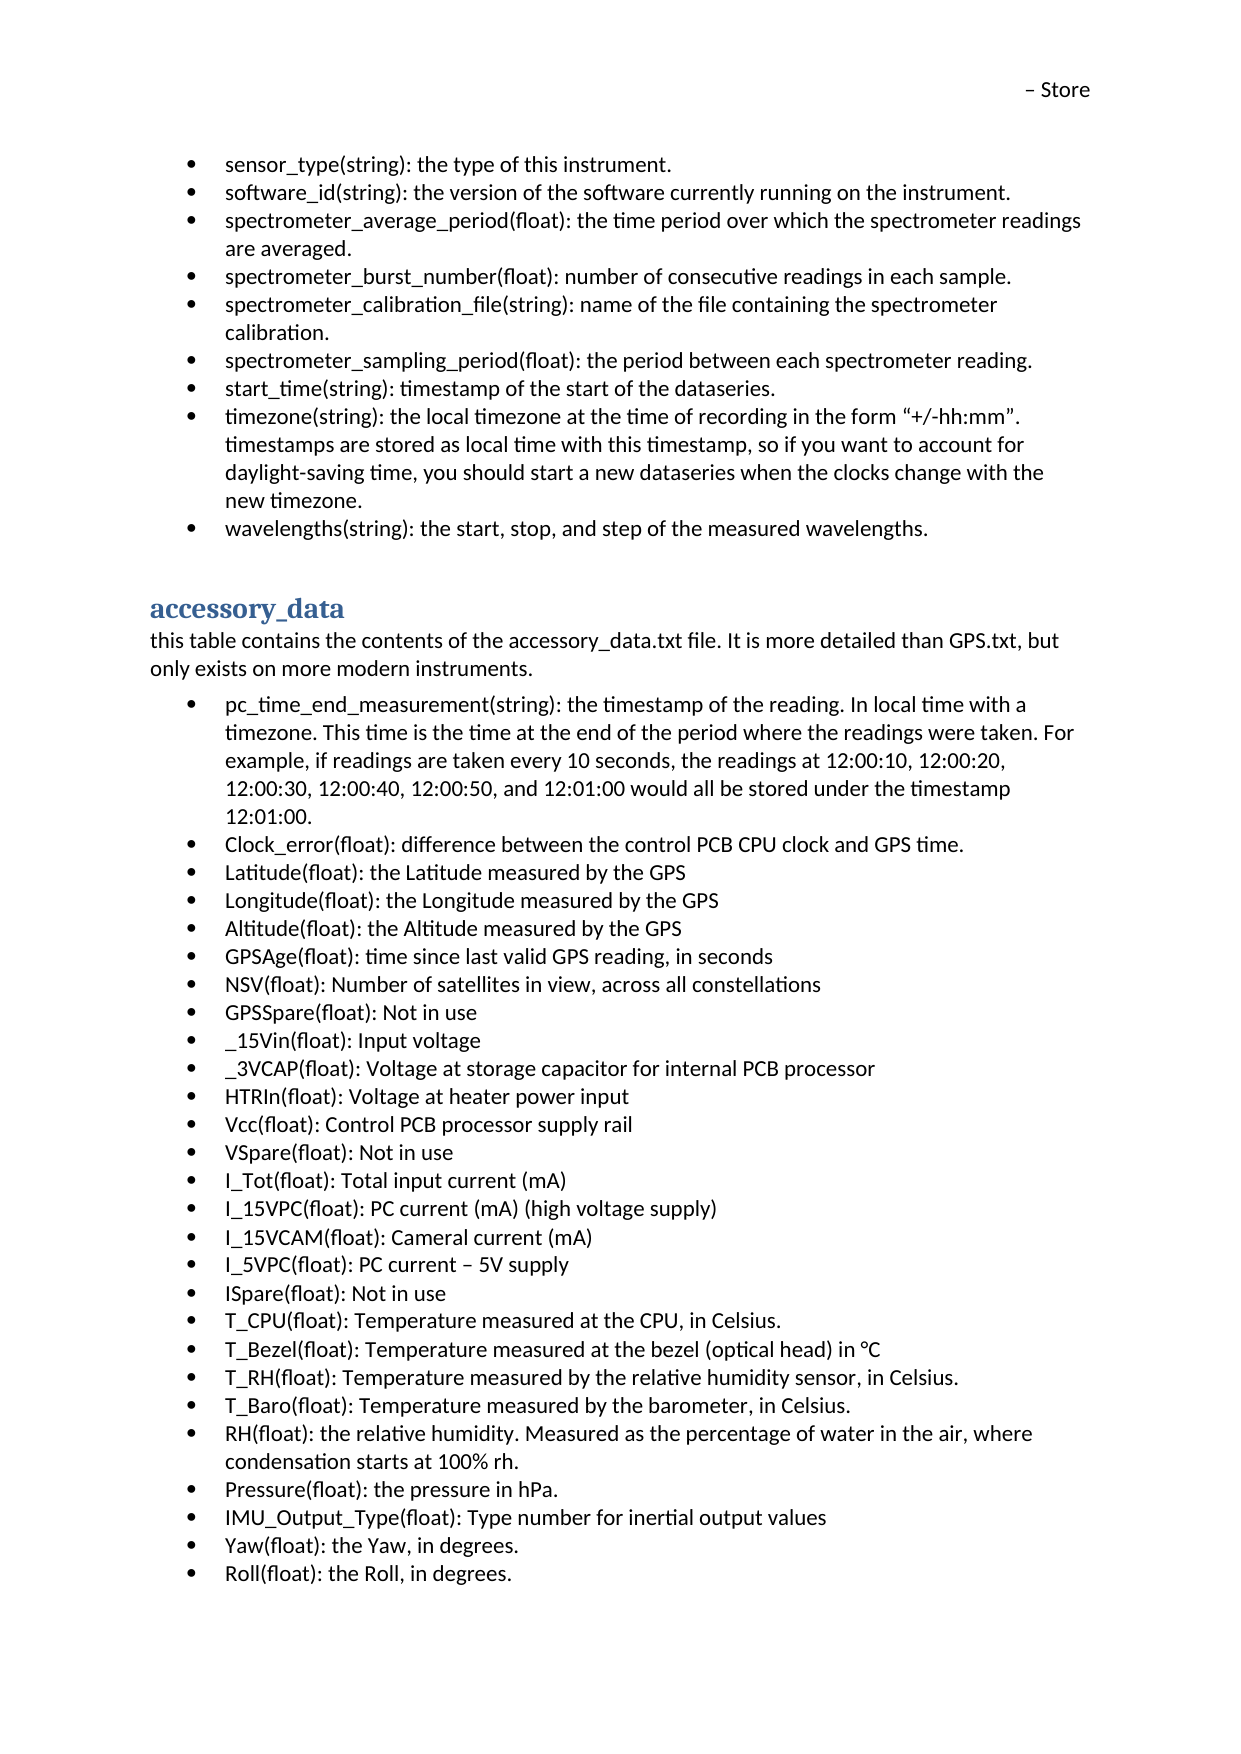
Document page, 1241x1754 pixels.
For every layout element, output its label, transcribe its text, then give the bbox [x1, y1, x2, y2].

list timezone(string): the local timezone at the time of recording in the form “+/-hh:mm”. timestamps are stored as local time with this timestamp, so if you want to account for daylight-saving time, you should start a new dataseries when the clocks change with the new timezone. [187, 402, 1090, 514]
list spectrometer_calibration_file(string): name of the file containing the spectrometer calibration. [187, 290, 1090, 346]
list spectrometer_average_period(float): the time period over which the spectrometer readings are averaged. [187, 206, 1090, 262]
list T_Bezel(float): Temperature measured at the bezel (optical head) in °C [187, 1335, 1090, 1363]
list RH(float): the relative humidity. Measured as the percentage of water in the air, where condensation starts at 100% rh. [187, 1419, 1090, 1475]
list NSV(float): Number of satellites in view, across all constellations [187, 970, 1090, 998]
list T_Baro(float): Temperature measured by the barometer, in Celsius. [187, 1391, 1090, 1419]
list T_RH(float): Temperature measured by the relative humidity sensor, in Celsius. [187, 1363, 1090, 1391]
list Altitude(float): the Altitude measured by the GPS [187, 914, 1090, 942]
list _15Vin(float): Input voltage [187, 1026, 1090, 1054]
list sensor_type(string): the type of this instrument. [187, 150, 1090, 178]
list HTRIn(float): Voltage at heater power input [187, 1082, 1090, 1111]
list Clock_error(float): difference between the control PCB CPU clock and GPS time. [187, 830, 1090, 858]
list I_Tot(float): Total input current (mA) [187, 1167, 1090, 1194]
list IMU_Output_Type(float): Type number for inertial output values [187, 1503, 1090, 1531]
list I_5VPC(float): PC current – 5V supply [187, 1251, 1090, 1279]
list Latitude(float): the Latitude measured by the GPS [187, 858, 1090, 886]
list GPSSpare(float): Not in use [187, 998, 1090, 1026]
list _3VCAP(float): Voltage at storage capacitor for internal PCB processor [187, 1054, 1090, 1082]
list spectrometer_burst_number(float): number of consecutive readings in each sample. [187, 262, 1090, 290]
list Pressure(float): the pressure in hPa. [187, 1475, 1090, 1503]
list Roll(float): the Roll, in degrees. [187, 1559, 1090, 1587]
text this table contains the contents of the accessory_data.txt file. It is more detailed than GPS.txt, but only exists on more modern instruments. [150, 626, 1090, 682]
list I_15VPC(float): PC current (mA) (high voltage supply) [187, 1194, 1090, 1223]
list Yaw(float): the Yaw, in degrees. [187, 1531, 1090, 1559]
list software_id(string): the version of the software currently running on the instrument. [187, 178, 1090, 206]
list Longitude(float): the Longitude measured by the GPS [187, 886, 1090, 914]
list I_15VCAM(float): Cameral current (mA) [187, 1223, 1090, 1251]
list T_CPU(float): Temperature measured at the CPU, in Celsius. [187, 1307, 1090, 1335]
list start_time(string): timestamp of the start of the dataseries. [187, 374, 1090, 402]
list wavelengths(string): the start, stop, and step of the measured wavelengths. [187, 514, 1090, 542]
list GPSAge(float): time since last valid GPS reading, in seconds [187, 942, 1090, 970]
list ISpare(float): Not in use [187, 1279, 1090, 1307]
list VSpare(float): Not in use [187, 1138, 1090, 1167]
subtitle accessory_data [150, 592, 1090, 626]
list pc_time_end_measurement(string): the timestamp of the reading. In local time with a timezone. This time is the time at the end of the period where the readings were taken. For example, if readings are taken every 10 seconds, the readings at 12:00:10, 12:00:20, 12:00:30, 12:00:40, 12:00:50, and 12:01:00 would all be stored under the timestamp 12:01:00. [187, 690, 1090, 830]
list spectrometer_sampling_period(float): the period between each spectrometer reading. [187, 346, 1090, 374]
list Vcc(float): Control PCB processor supply rail [187, 1111, 1090, 1138]
